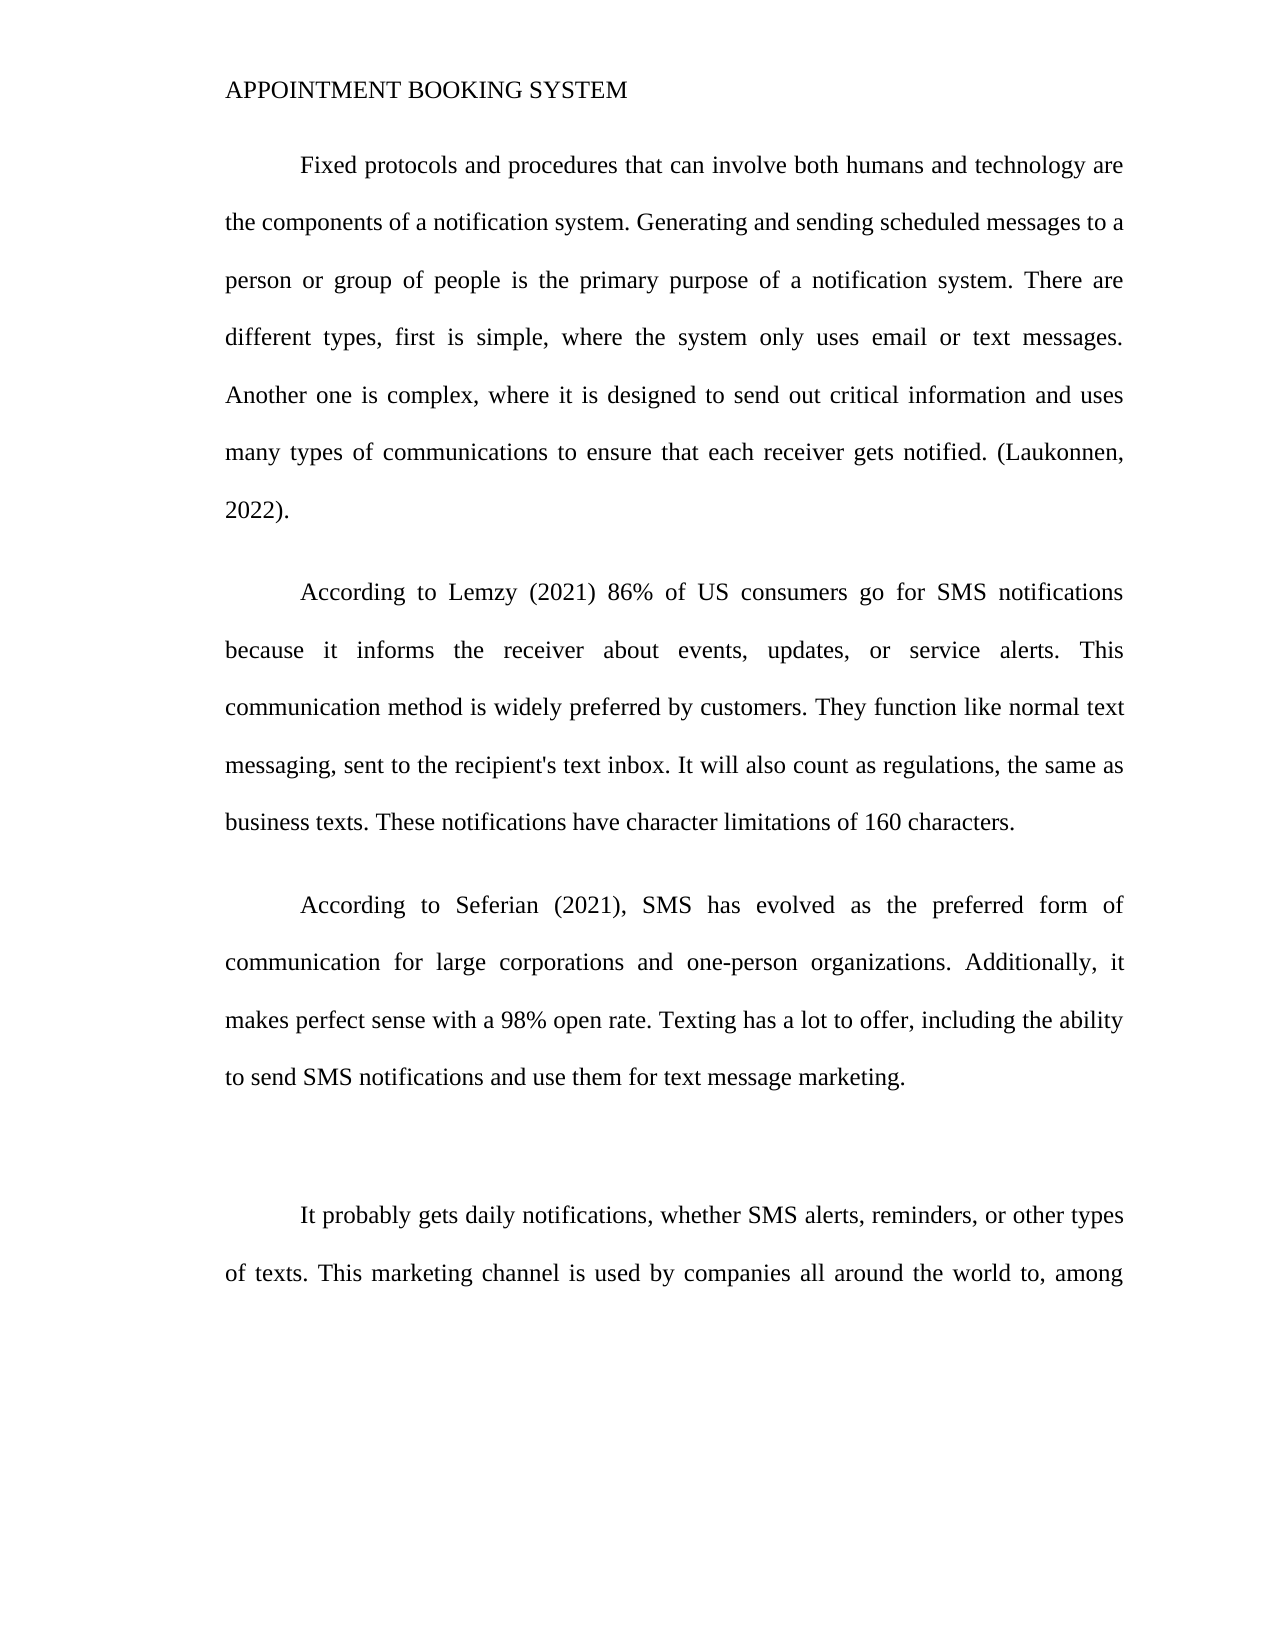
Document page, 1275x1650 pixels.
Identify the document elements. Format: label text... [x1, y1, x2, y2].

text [225, 1200, 1125, 1286]
text Fixed protocols and procedures that can involve both humans and technology are the components of a notification system. Generating and sending scheduled messages to a person or group of people is the primary purpose of a notification system. There are different types, first is simple, where the system only uses email or text messages. Another one is complex, where it is designed to send out critical information and uses many types of communications to ensure that each receiver gets notified. (Laukonnen, 2022). [225, 150, 1125, 524]
text According to Lemzy (2021) 86% of US consumers go for SMS notifications because it informs the receiver about events, updates, or service alerts. This communication method is widely preferred by customers. They function like normal text messaging, sent to the recipient's text inbox. It will also count as regulations, the same as business texts. These notifications have character limitations of 160 characters. [225, 577, 1125, 836]
text According to Seferian (2021), SMS has evolved as the preferred form of communication for large corporations and one-person organizations. Additionally, it makes perfect sense with a 98% open rate. Texting has a lot to offer, including the ability to send SMS notifications and use them for text message marketing. [225, 890, 1125, 1091]
